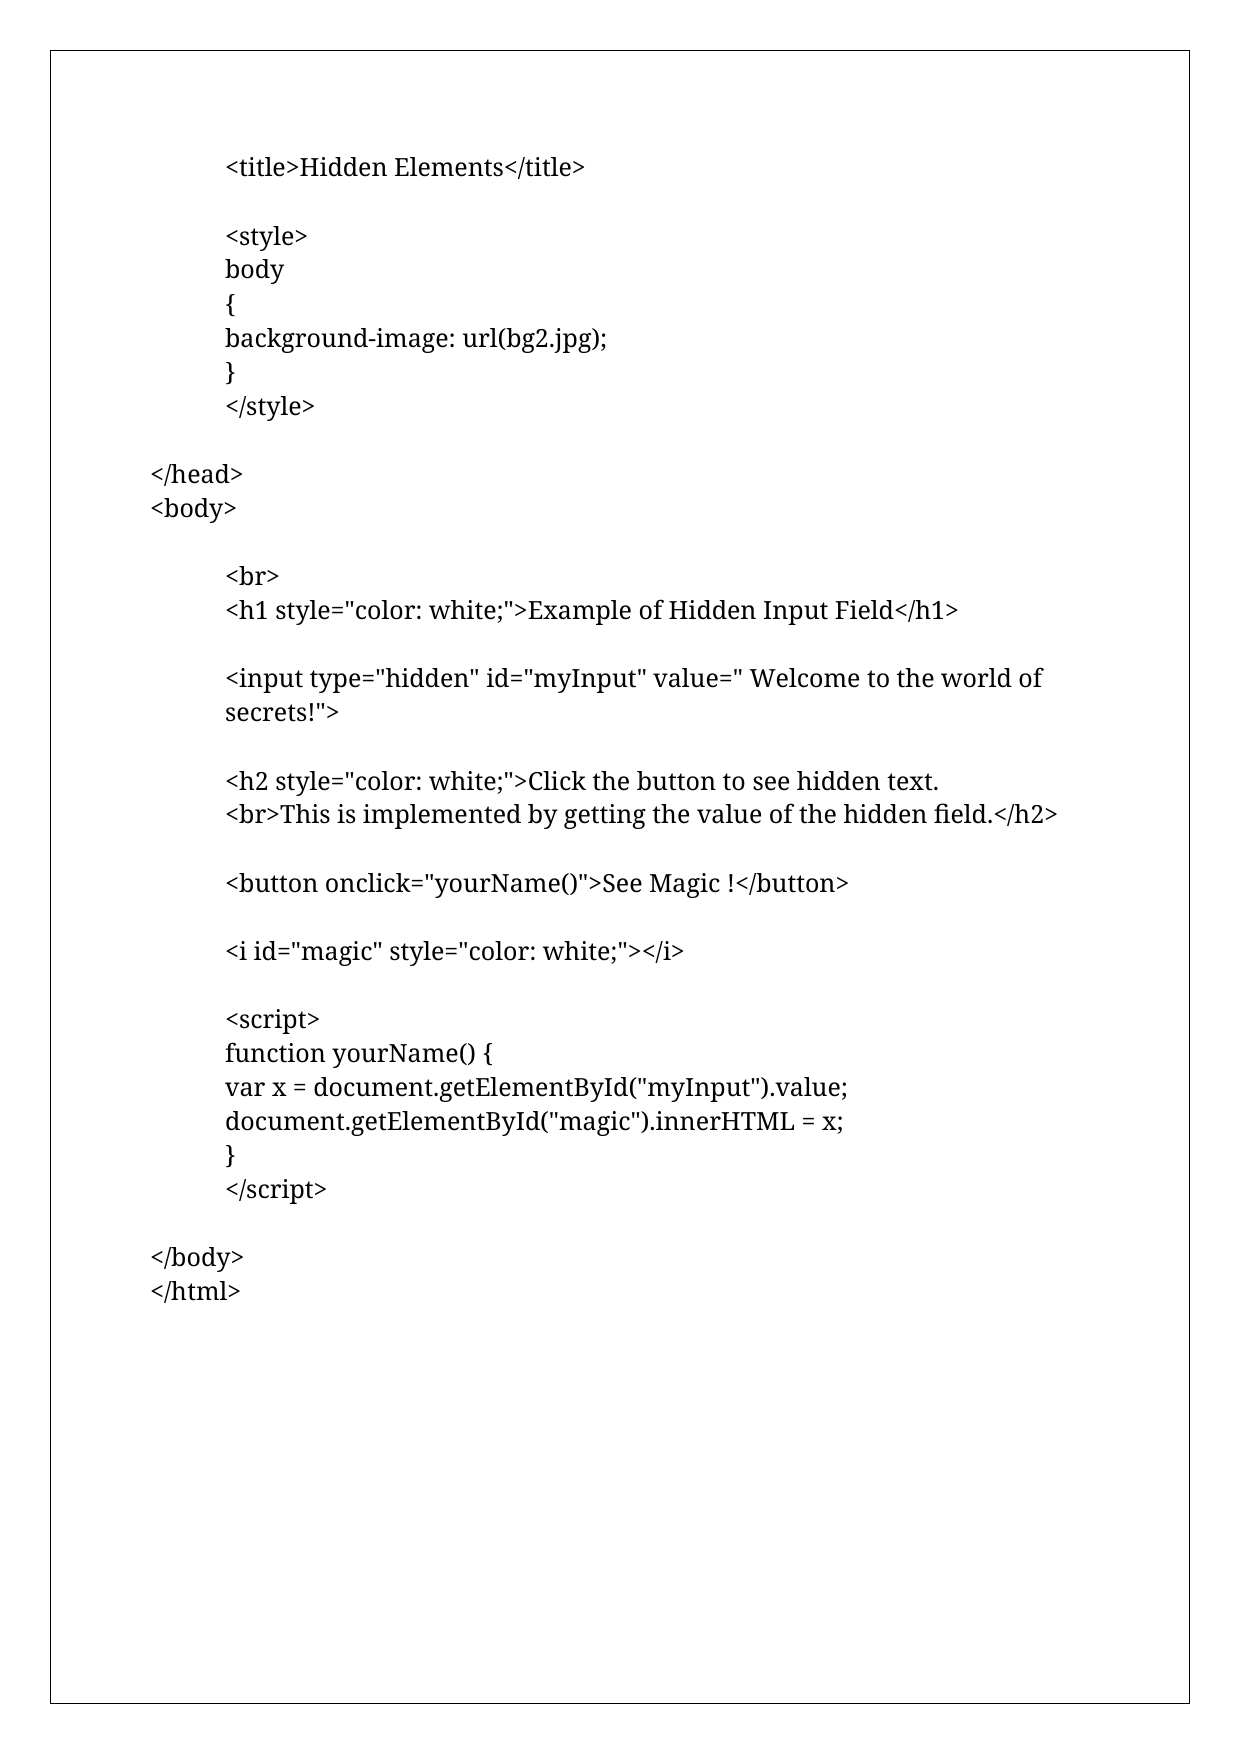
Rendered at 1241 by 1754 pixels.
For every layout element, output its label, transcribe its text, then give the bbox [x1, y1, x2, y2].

text </script> [225, 1172, 1090, 1206]
text <title>Hidden Elements</title> [225, 150, 1090, 184]
text </style> [225, 388, 1090, 422]
text <script> [225, 1002, 1090, 1036]
text <button onclick="yourName()">See Magic !</button> [225, 865, 1090, 899]
text var x = document.getElementById("myInput").value; [225, 1070, 1090, 1104]
text <body> [150, 491, 1090, 525]
text <i id="magic" style="color: white;"></i> [225, 933, 1090, 967]
text <br>This is implemented by getting the value of the hidden field.</h2> [225, 797, 1090, 831]
text <h2 style="color: white;">Click the button to see hidden text. [225, 763, 1090, 797]
text </html> [150, 1274, 1090, 1308]
text <br> [225, 559, 1090, 593]
text <input type="hidden" id="myInput" value=" Welcome to the world of secrets!"> [225, 661, 1090, 729]
text </body> [150, 1240, 1090, 1274]
text } [225, 1138, 1090, 1172]
text body [225, 252, 1090, 286]
text { [225, 286, 1090, 320]
text </head> [150, 457, 1090, 491]
text <h1 style="color: white;">Example of Hidden Input Field</h1> [225, 593, 1090, 627]
text function yourName() { [225, 1036, 1090, 1070]
text document.getElementById("magic").innerHTML = x; [225, 1104, 1090, 1138]
text <style> [225, 218, 1090, 252]
text } [225, 354, 1090, 388]
text background-image: url(bg2.jpg); [225, 320, 1090, 354]
